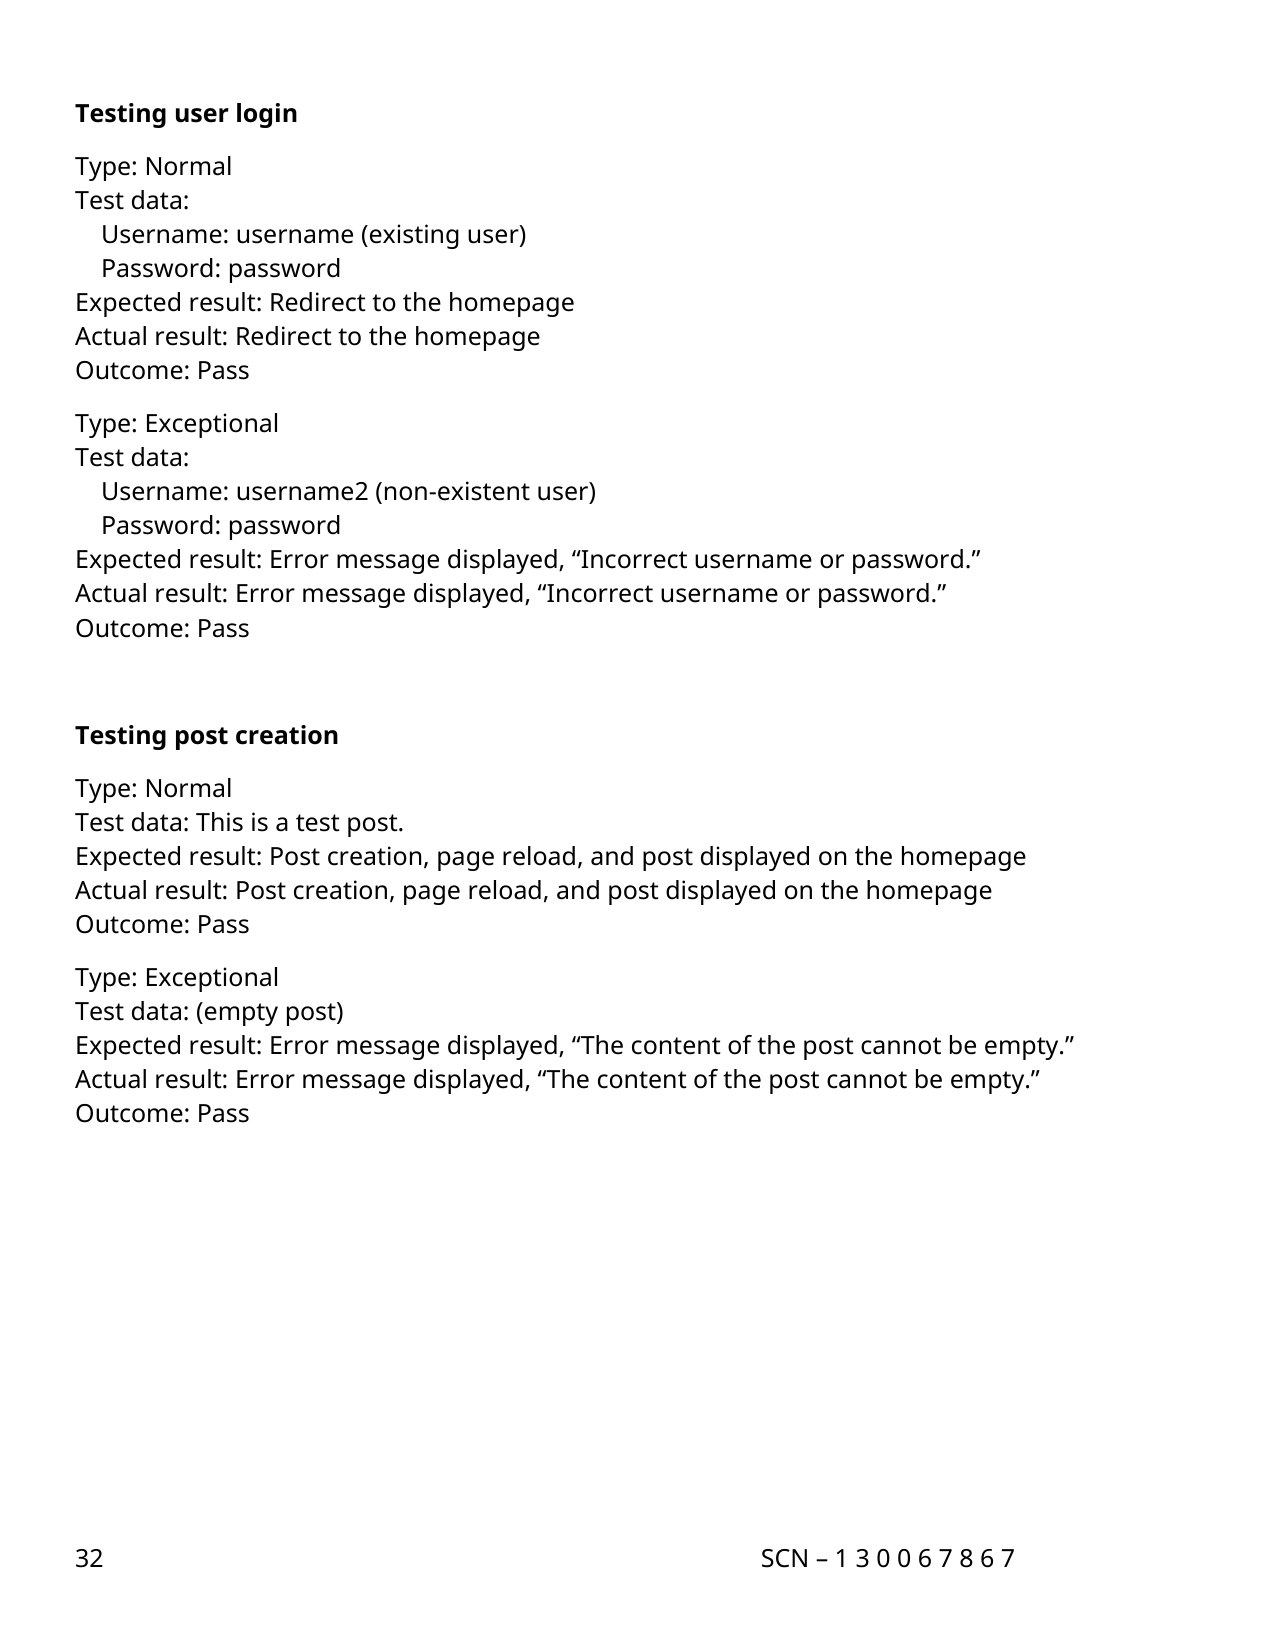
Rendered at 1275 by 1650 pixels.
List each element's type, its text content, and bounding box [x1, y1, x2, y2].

text Type: Normal Test data: This is a test post. Expected result: Post creation, page reload, and post displayed on the homepage Actual result: Post creation, page reload, and post displayed on the homepage Outcome: Pass [75, 771, 1200, 941]
text Type: Normal Test data: Username: username (existing user) Password: password Expected result: Redirect to the homepage Actual result: Redirect to the homepage Outcome: Pass [75, 149, 1200, 387]
text Type: Exceptional Test data: Username: username2 (non-existent user) Password: password Expected result: Error message displayed, “Incorrect username or password.” Actual result: Error message displayed, “Incorrect username or password.” Outcome: Pass [75, 406, 1200, 644]
subtitle Testing user login [75, 96, 1200, 130]
subtitle Testing post creation [75, 718, 1200, 752]
text Type: Exceptional Test data: (empty post) Expected result: Error message displayed, “The content of the post cannot be empty.” Actual result: Error message displayed, “The content of the post cannot be empty.” Outcome: Pass [75, 960, 1200, 1130]
